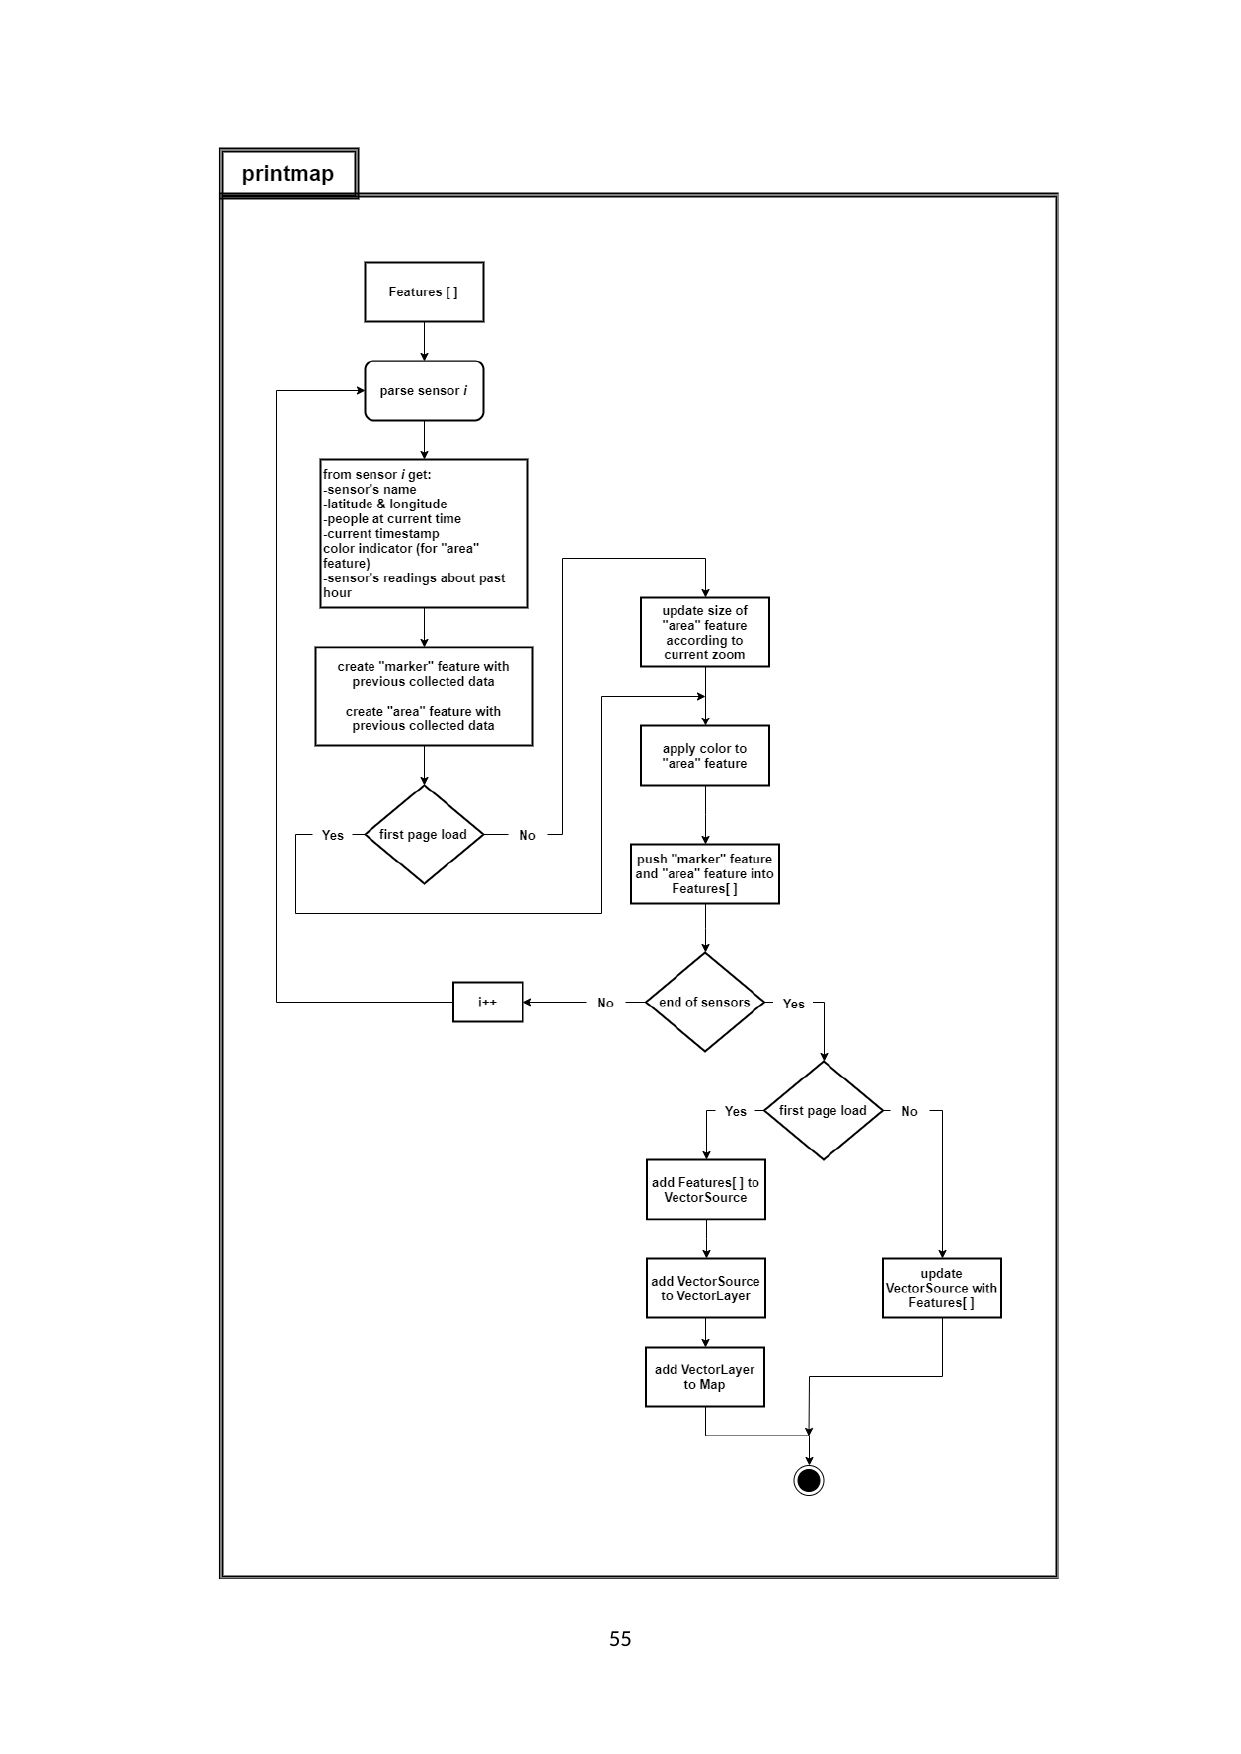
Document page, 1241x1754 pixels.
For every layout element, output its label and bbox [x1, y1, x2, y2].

picture [218, 147, 1059, 1579]
